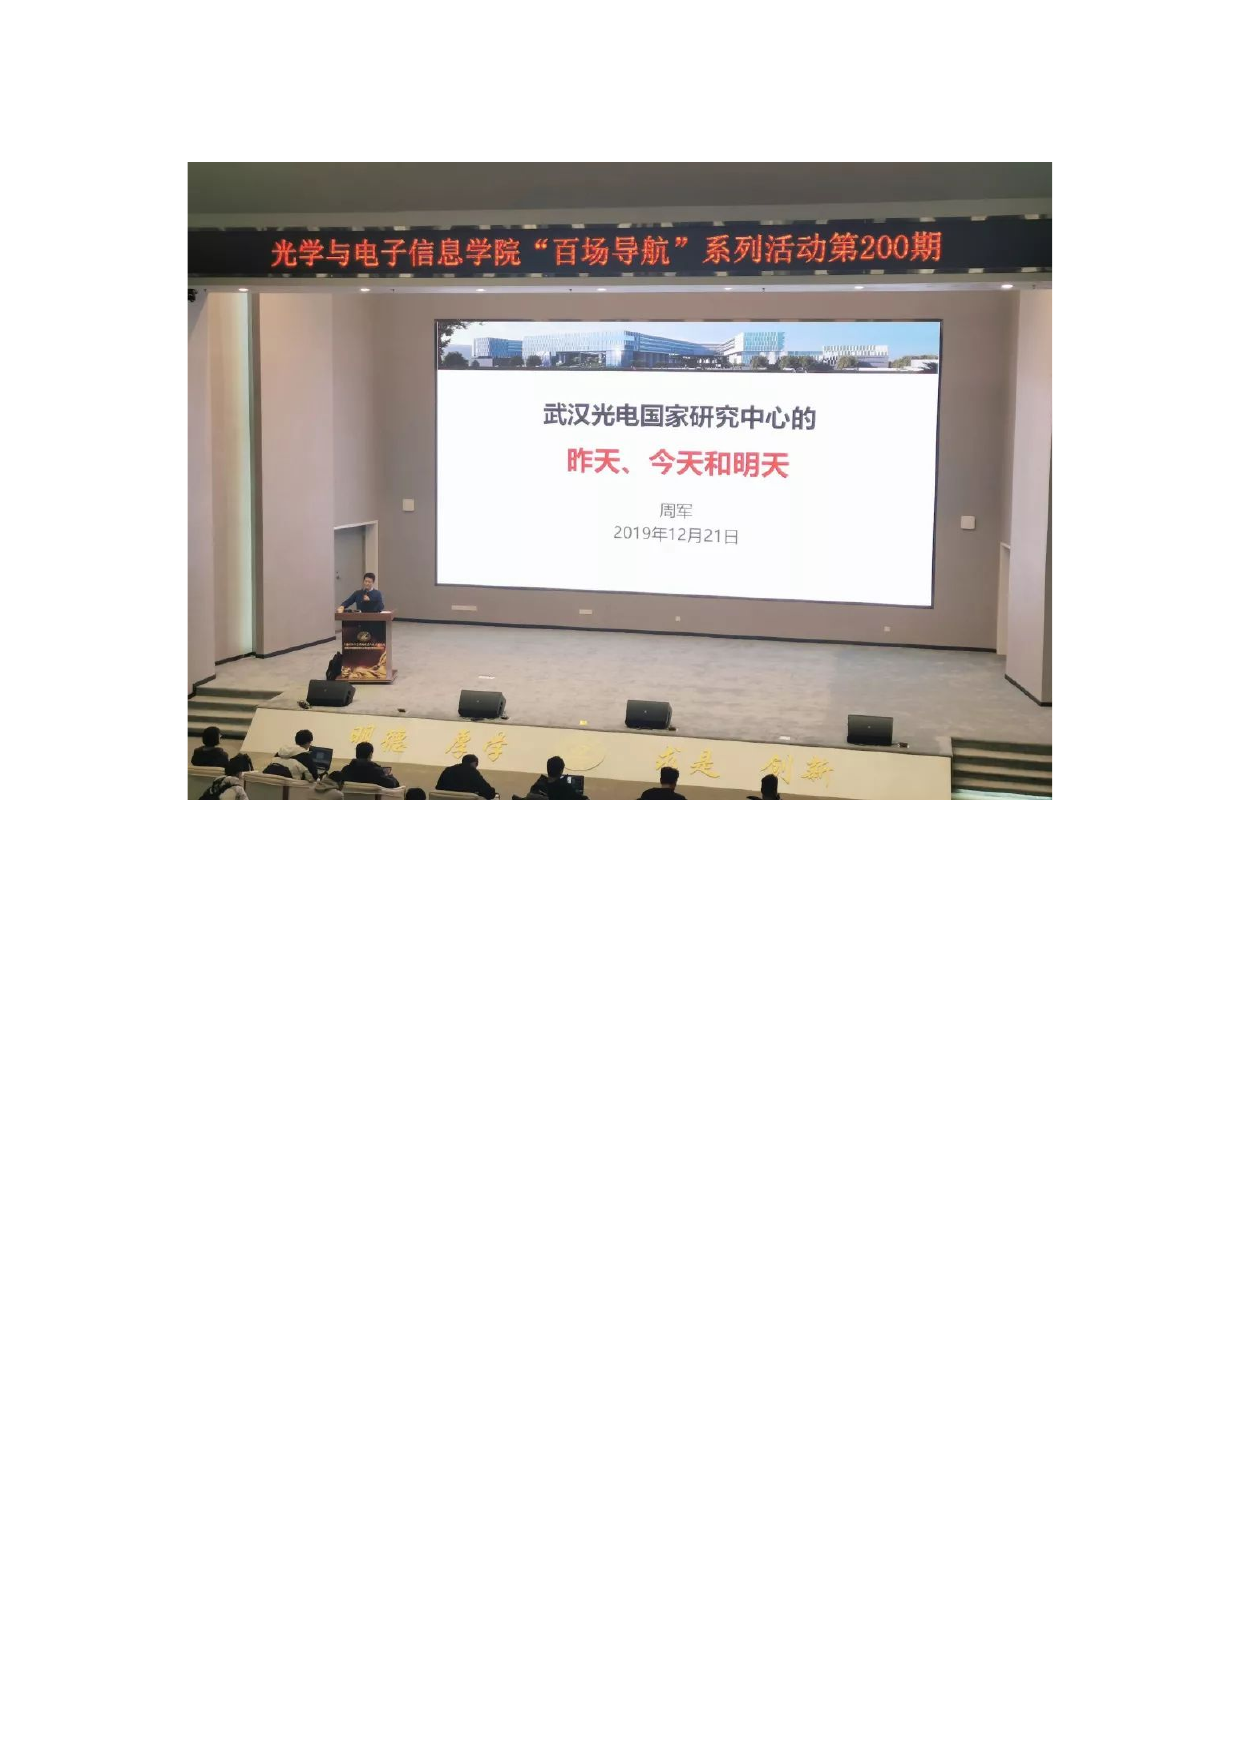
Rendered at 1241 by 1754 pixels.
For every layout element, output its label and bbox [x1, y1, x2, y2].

picture [187, 162, 1053, 800]
